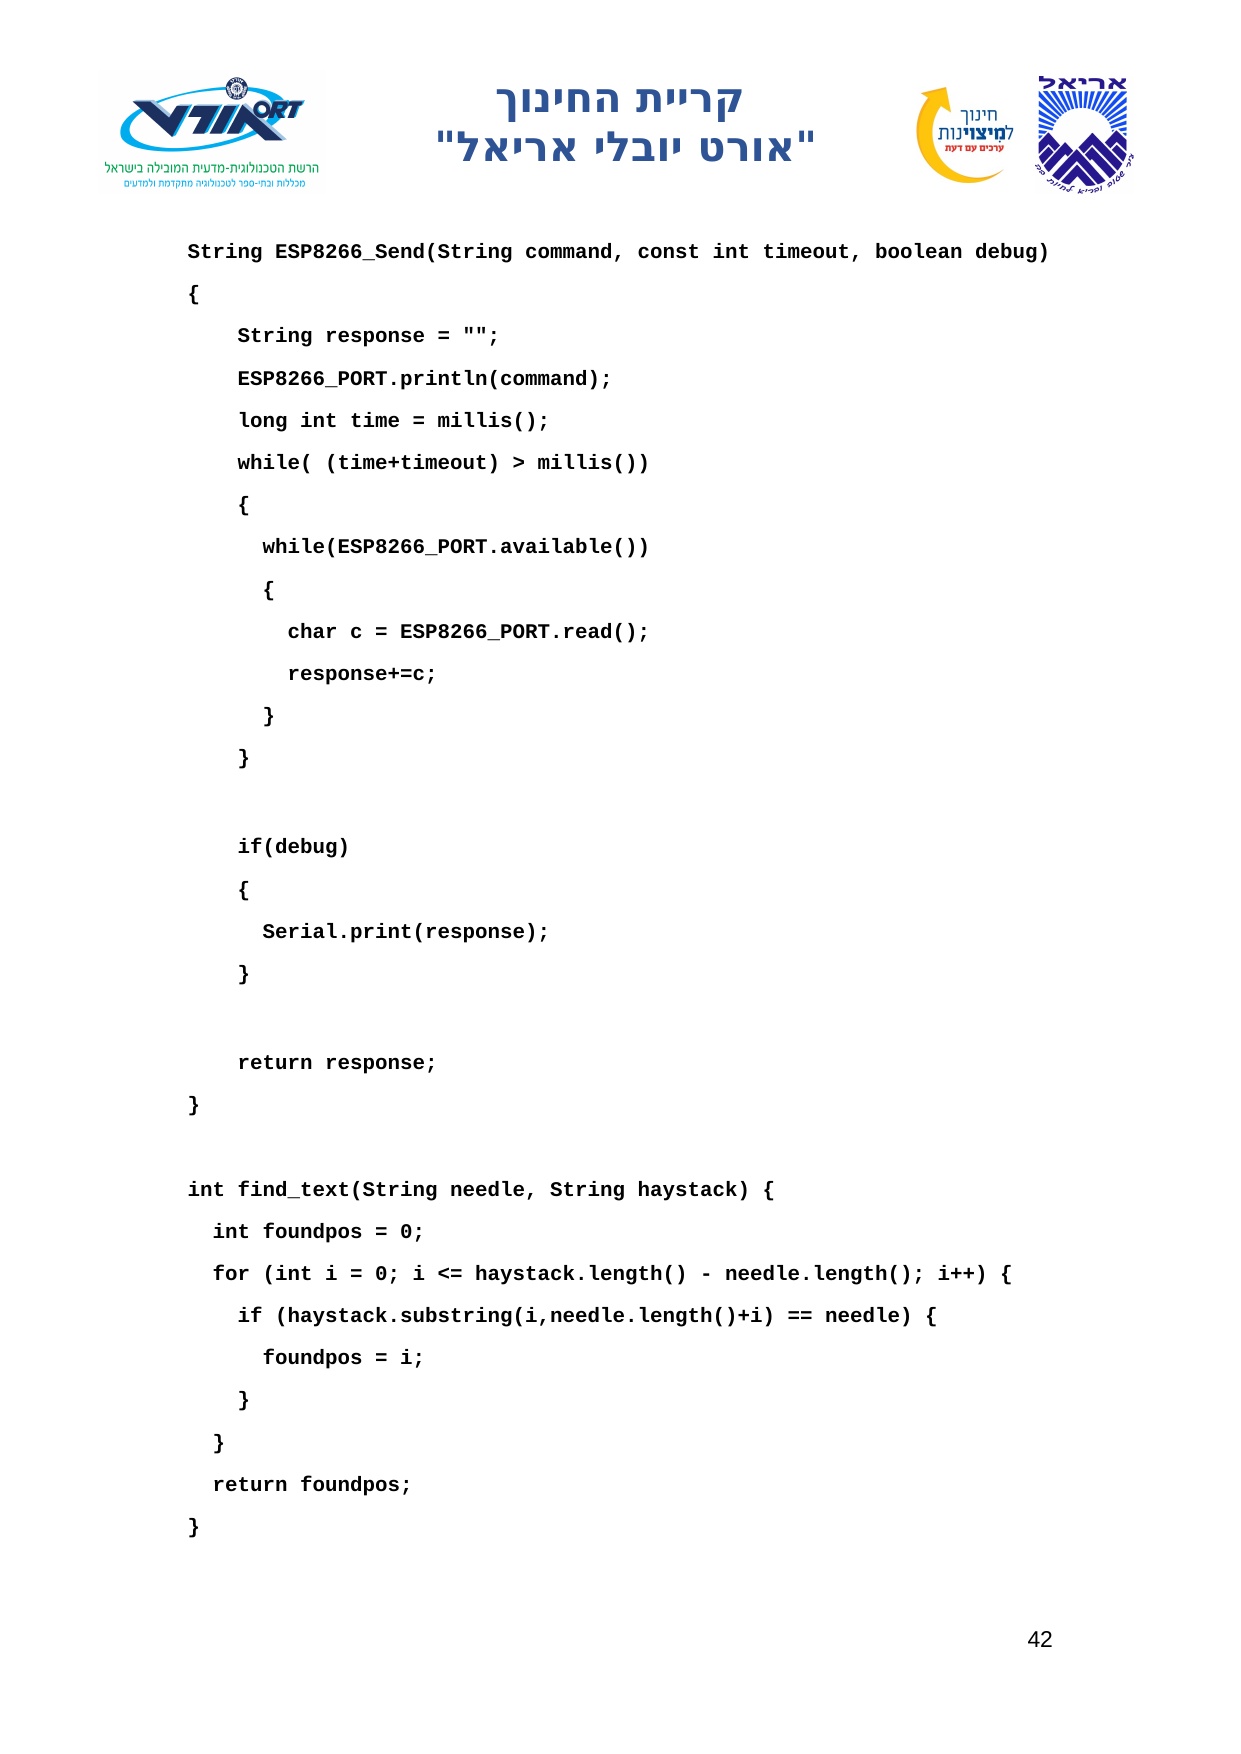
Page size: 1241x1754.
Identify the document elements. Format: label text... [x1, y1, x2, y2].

picture [1035, 76, 1134, 194]
text String response = ""; [187, 325, 1053, 349]
text int foundpos = 0; [187, 1221, 1053, 1244]
text { [187, 578, 1053, 602]
text if (haystack.substring(i,needle.length()+i) == needle) { [187, 1305, 1053, 1329]
text } [187, 1432, 1053, 1455]
text char c = ESP8266_PORT.read(); [187, 621, 1053, 644]
text long int time = millis(); [187, 410, 1053, 433]
text Serial.print(response); [187, 921, 1053, 944]
text { [187, 494, 1053, 518]
text if(debug) [187, 836, 1053, 860]
text } [187, 1516, 1053, 1540]
text ESP8266_PORT.println(command); [187, 368, 1053, 391]
text while(ESP8266_PORT.available()) [187, 536, 1053, 560]
picture [97, 70, 326, 194]
text } [187, 705, 1053, 729]
text return foundpos; [187, 1474, 1053, 1497]
text while( (time+timeout) > millis()) [187, 452, 1053, 476]
text for (int i = 0; i <= haystack.length() - needle.length(); i++) { [187, 1263, 1053, 1287]
text } [187, 1389, 1053, 1413]
picture [915, 87, 1014, 183]
text response+=c; [187, 663, 1053, 687]
text foundpos = i; [187, 1347, 1053, 1371]
text } [187, 747, 1053, 771]
text String ESP8266_Send(String command, const int timeout, boolean debug) [187, 241, 1053, 265]
text return response; [187, 1052, 1053, 1076]
text int find_text(String needle, String haystack) { [187, 1178, 1053, 1202]
text } [187, 963, 1053, 987]
text } [187, 1094, 1053, 1118]
text { [187, 283, 1053, 307]
text { [187, 878, 1053, 902]
